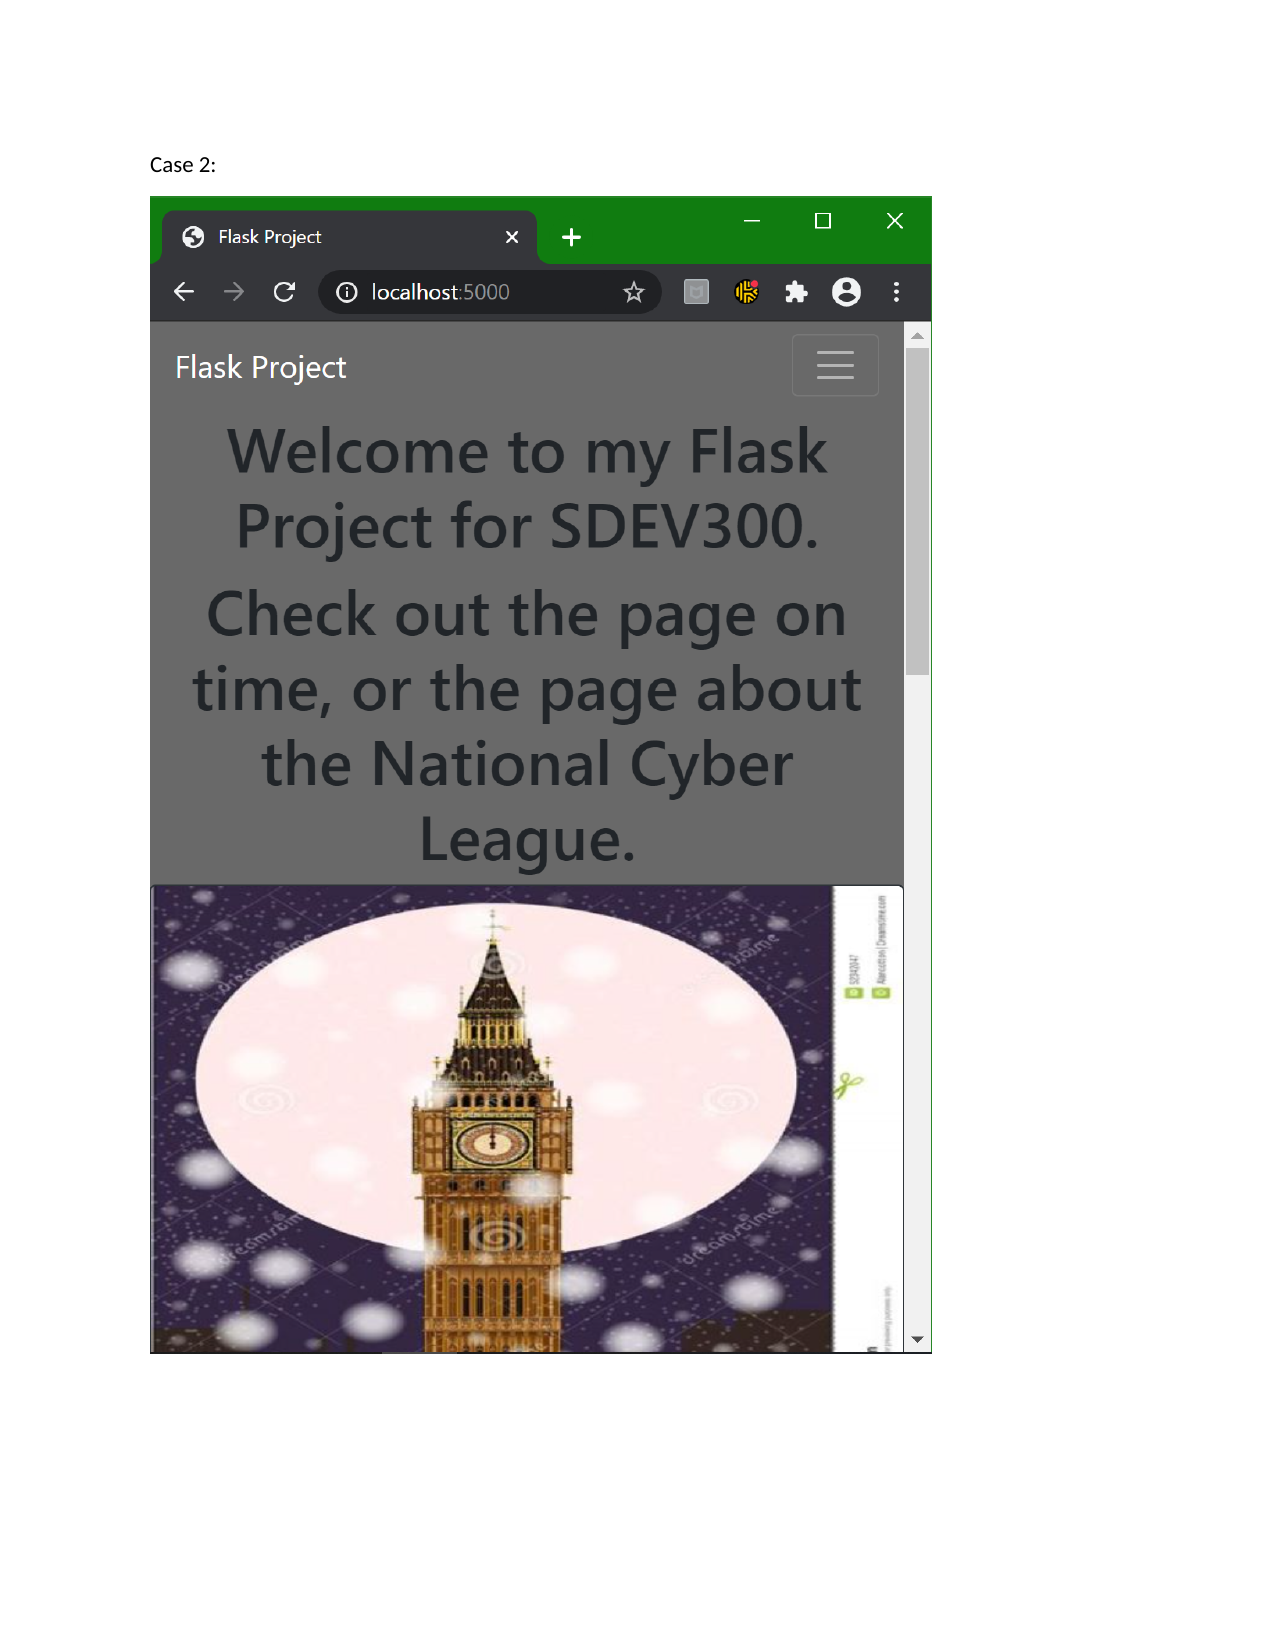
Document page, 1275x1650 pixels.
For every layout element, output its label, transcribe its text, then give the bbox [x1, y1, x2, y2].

text Case 2: [150, 150, 1125, 178]
picture [150, 196, 932, 1354]
